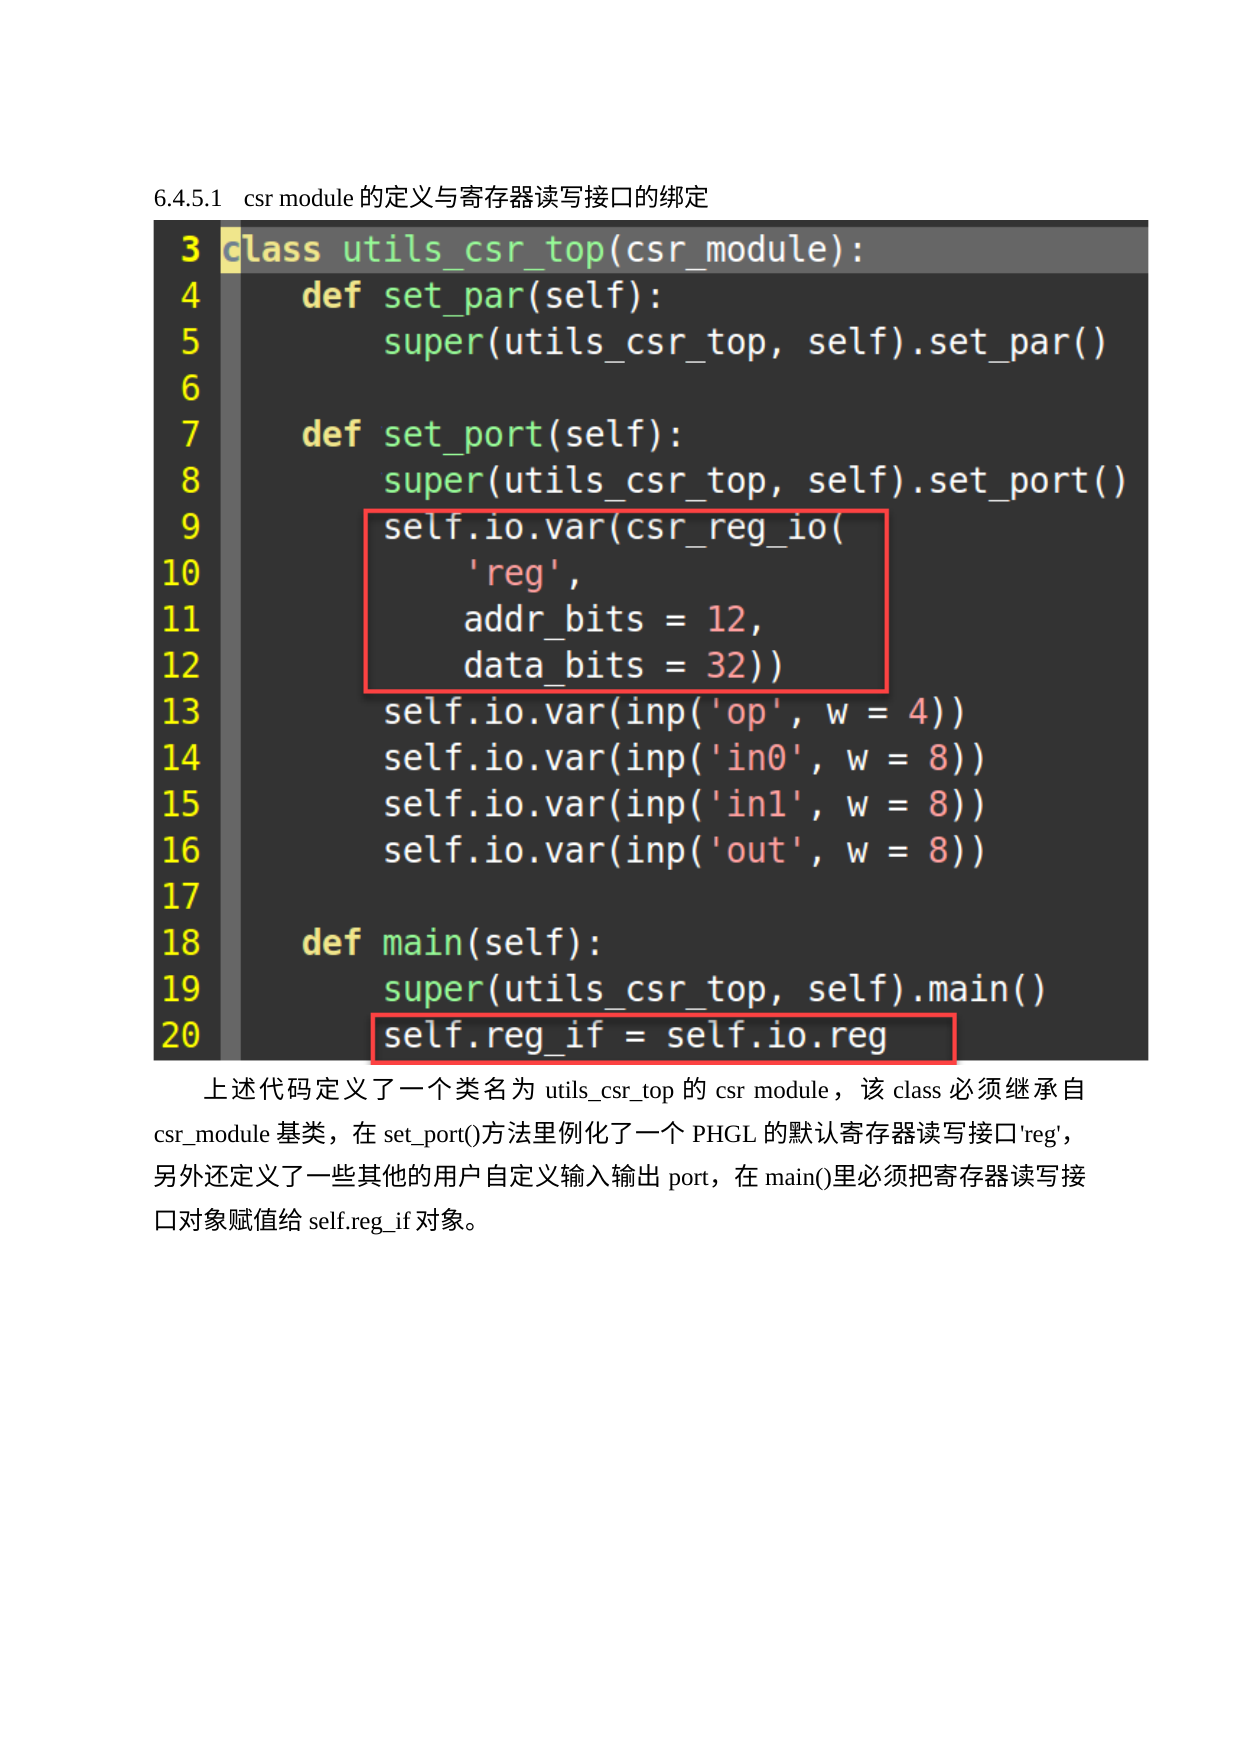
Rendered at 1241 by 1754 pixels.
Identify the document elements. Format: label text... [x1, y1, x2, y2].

subtitle csr module的定义与寄存器读写接口的绑定 [153, 177, 1087, 213]
text 上述代码定义了一个类名为utils_csr_top的csr module，该class必须继承自csr_module基类，在set_port()方法里例化了一个PHGL的默认寄存器读写接口'reg'，另外还定义了一些其他的用户自定义输入输出port，在main()里必须把寄存器读写接口对象赋值给self.reg_if对象。 [153, 1070, 1087, 1237]
picture [153, 220, 1149, 1065]
